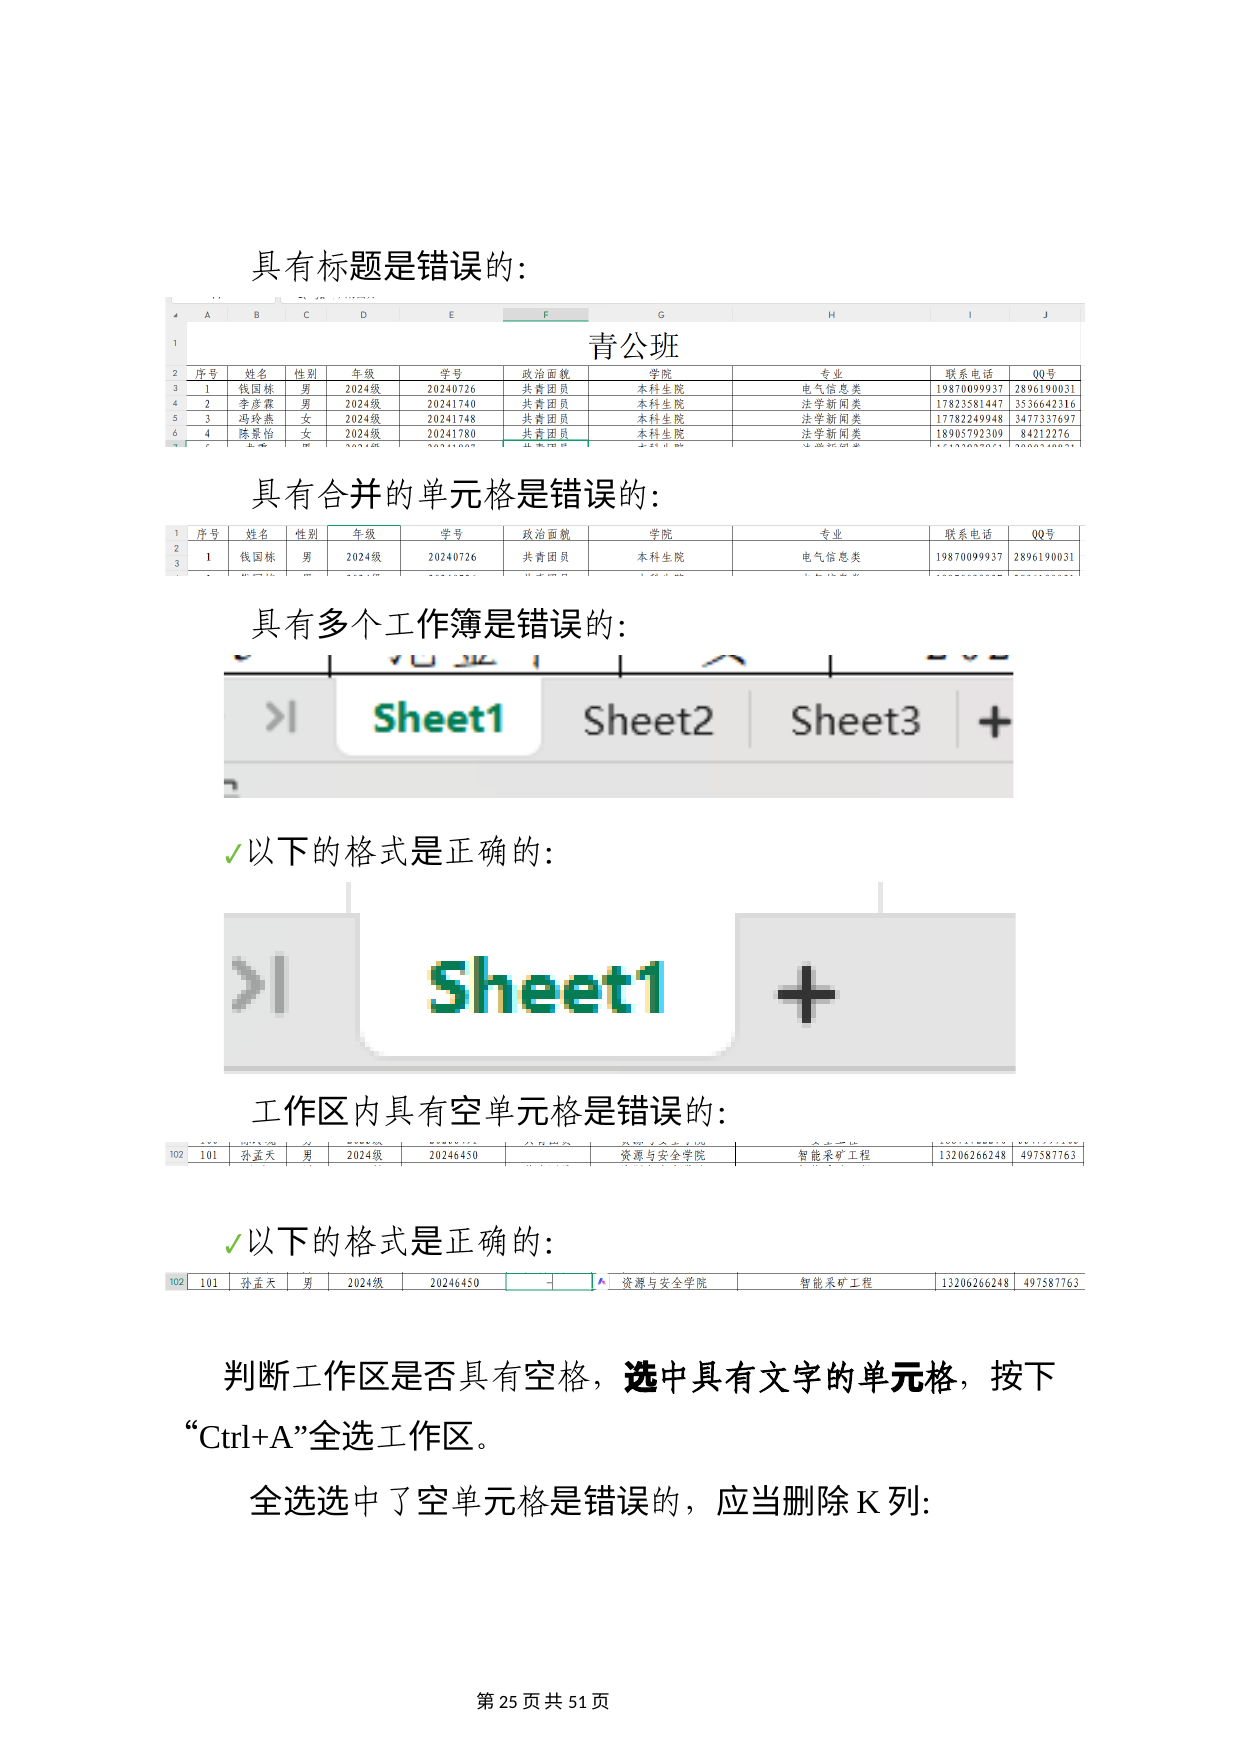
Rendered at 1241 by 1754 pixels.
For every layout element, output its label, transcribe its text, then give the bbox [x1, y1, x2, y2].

picture [165, 1142, 1085, 1166]
text ❌具有合并的单元格是错误的： [165, 460, 1087, 525]
picture [223, 882, 1016, 1074]
picture [165, 297, 1086, 447]
text ✔以下的格式是正确的： [165, 1208, 1087, 1273]
picture [223, 655, 1014, 798]
text ❌具有多个工作簿是错误的： [165, 590, 1087, 655]
text ✔以下的格式是正确的： [165, 818, 1087, 883]
text ❌全选选中了空单元格是错误的，应当删除K列： [165, 1468, 1087, 1533]
text ❌具有标题是错误的： [165, 233, 1087, 298]
text 判断工作区是否具有空格，选中具有文字的单元格，按下“Ctrl+A”全选工作区。 [165, 1338, 1087, 1468]
text ❌工作区内具有空单元格是错误的： [165, 1078, 1087, 1143]
picture [165, 525, 1086, 576]
picture [165, 1272, 1085, 1291]
